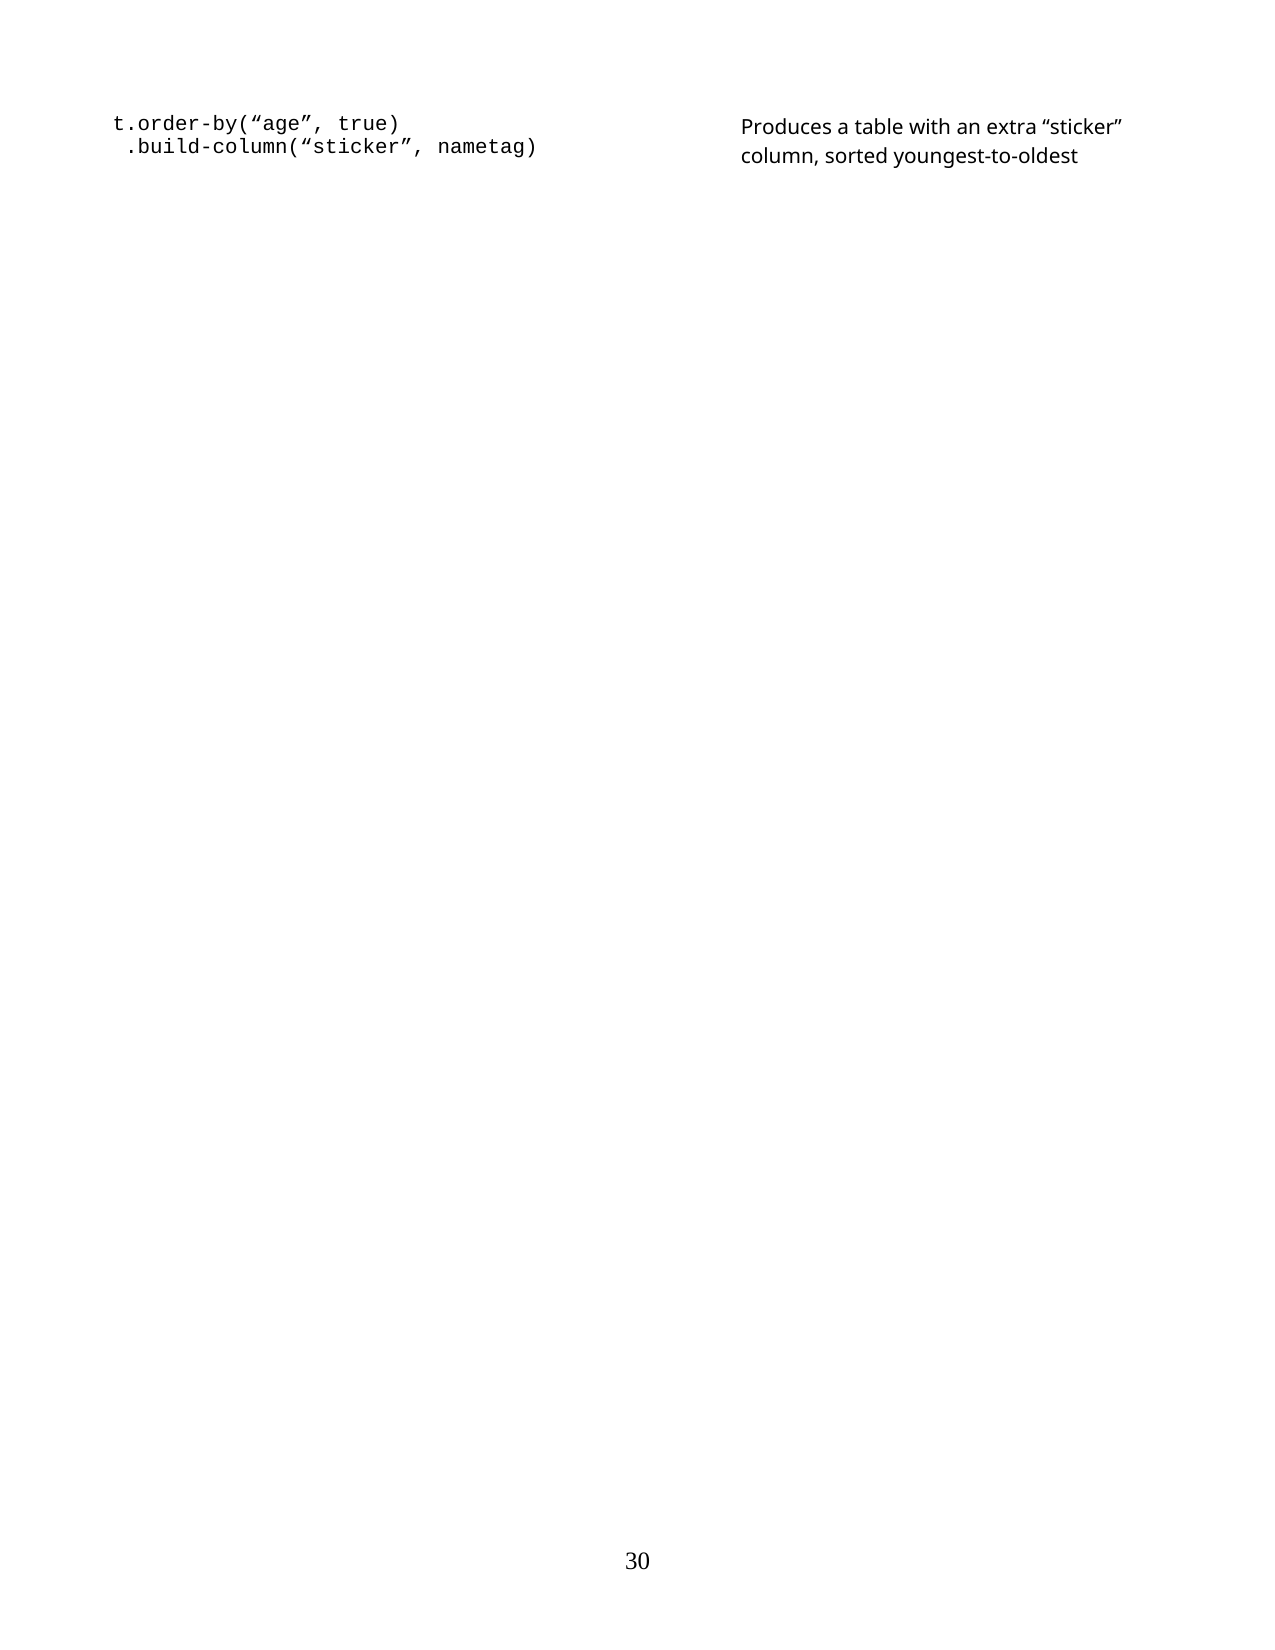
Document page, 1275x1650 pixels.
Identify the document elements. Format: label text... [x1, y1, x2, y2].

table_cell Produces a table with an extra “sticker” column, sorted youngest-to-oldest [741, 113, 1161, 217]
table_cell t.order-by(“age”, true) .build-column(“sticker”, nametag) [113, 113, 741, 217]
